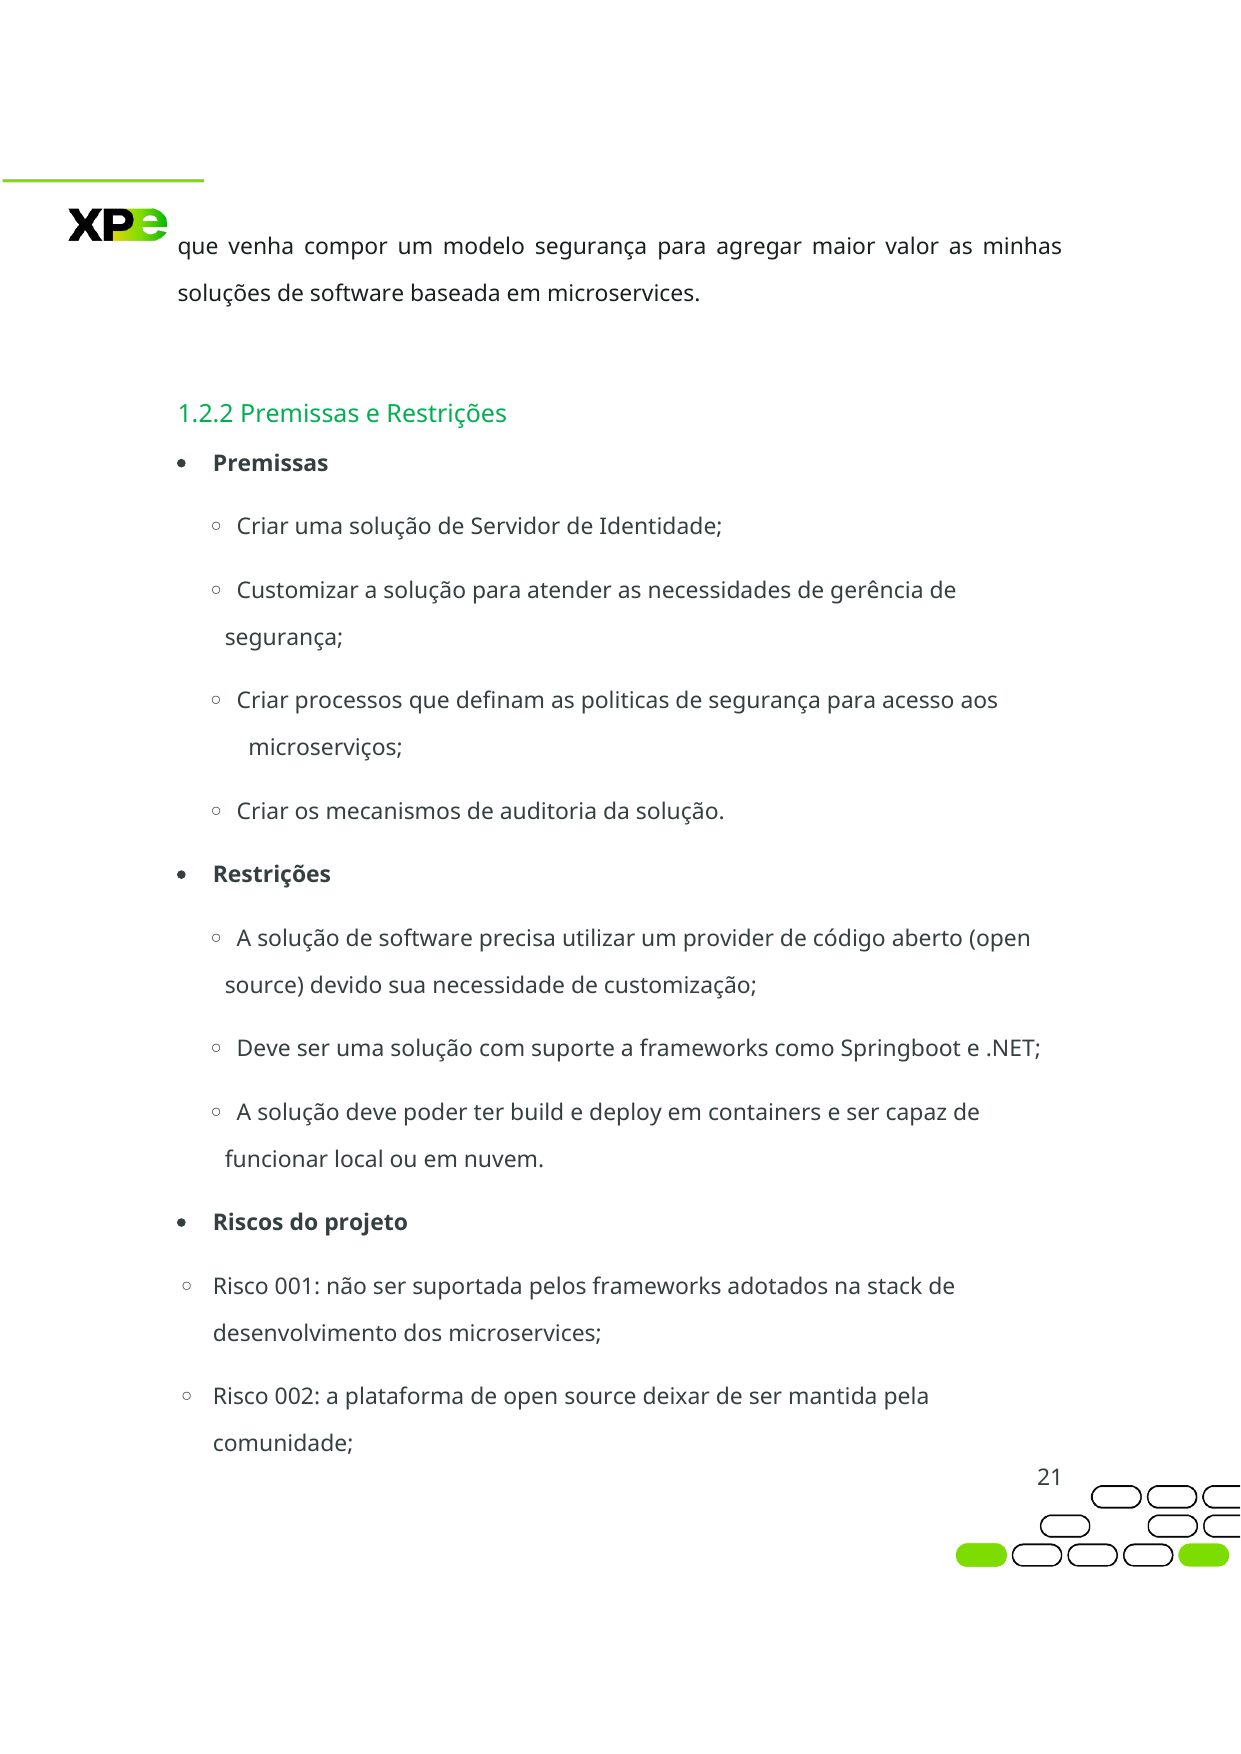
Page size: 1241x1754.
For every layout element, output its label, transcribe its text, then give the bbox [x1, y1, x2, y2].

picture [955, 1485, 1241, 1567]
list Customizar a solução para atender as necessidades de gerência de segurança; [207, 574, 1063, 652]
list A solução deve poder ter build e deploy em containers e ser capaz de funcionar local ou em nuvem. [207, 1096, 1063, 1174]
list Risco 002: a plataforma de open source deixar de ser mantida pela comunidade; [177, 1380, 1063, 1458]
list Risco 001: não ser suportada pelos frameworks adotados na stack de desenvolvimento dos microservices; [177, 1270, 1063, 1348]
picture [2, 176, 205, 273]
list Criar processos que definam as politicas de segurança para acesso aos microserviços; [207, 684, 1063, 762]
list Riscos do projeto [177, 1206, 1063, 1237]
list Deve ser uma solução com suporte a frameworks como Springboot e .NET; [207, 1032, 1063, 1063]
subtitle 1.2.2 Premissas e Restrições [177, 396, 1063, 430]
list Criar os mecanismos de auditoria da solução. [207, 795, 1063, 826]
list Criar uma solução de Servidor de Identidade; [207, 510, 1063, 542]
list Restrições [177, 858, 1063, 889]
list A solução de software precisa utilizar um provider de código aberto (open source) devido sua necessidade de customização; [207, 922, 1063, 1000]
list Premissas [177, 447, 1063, 478]
